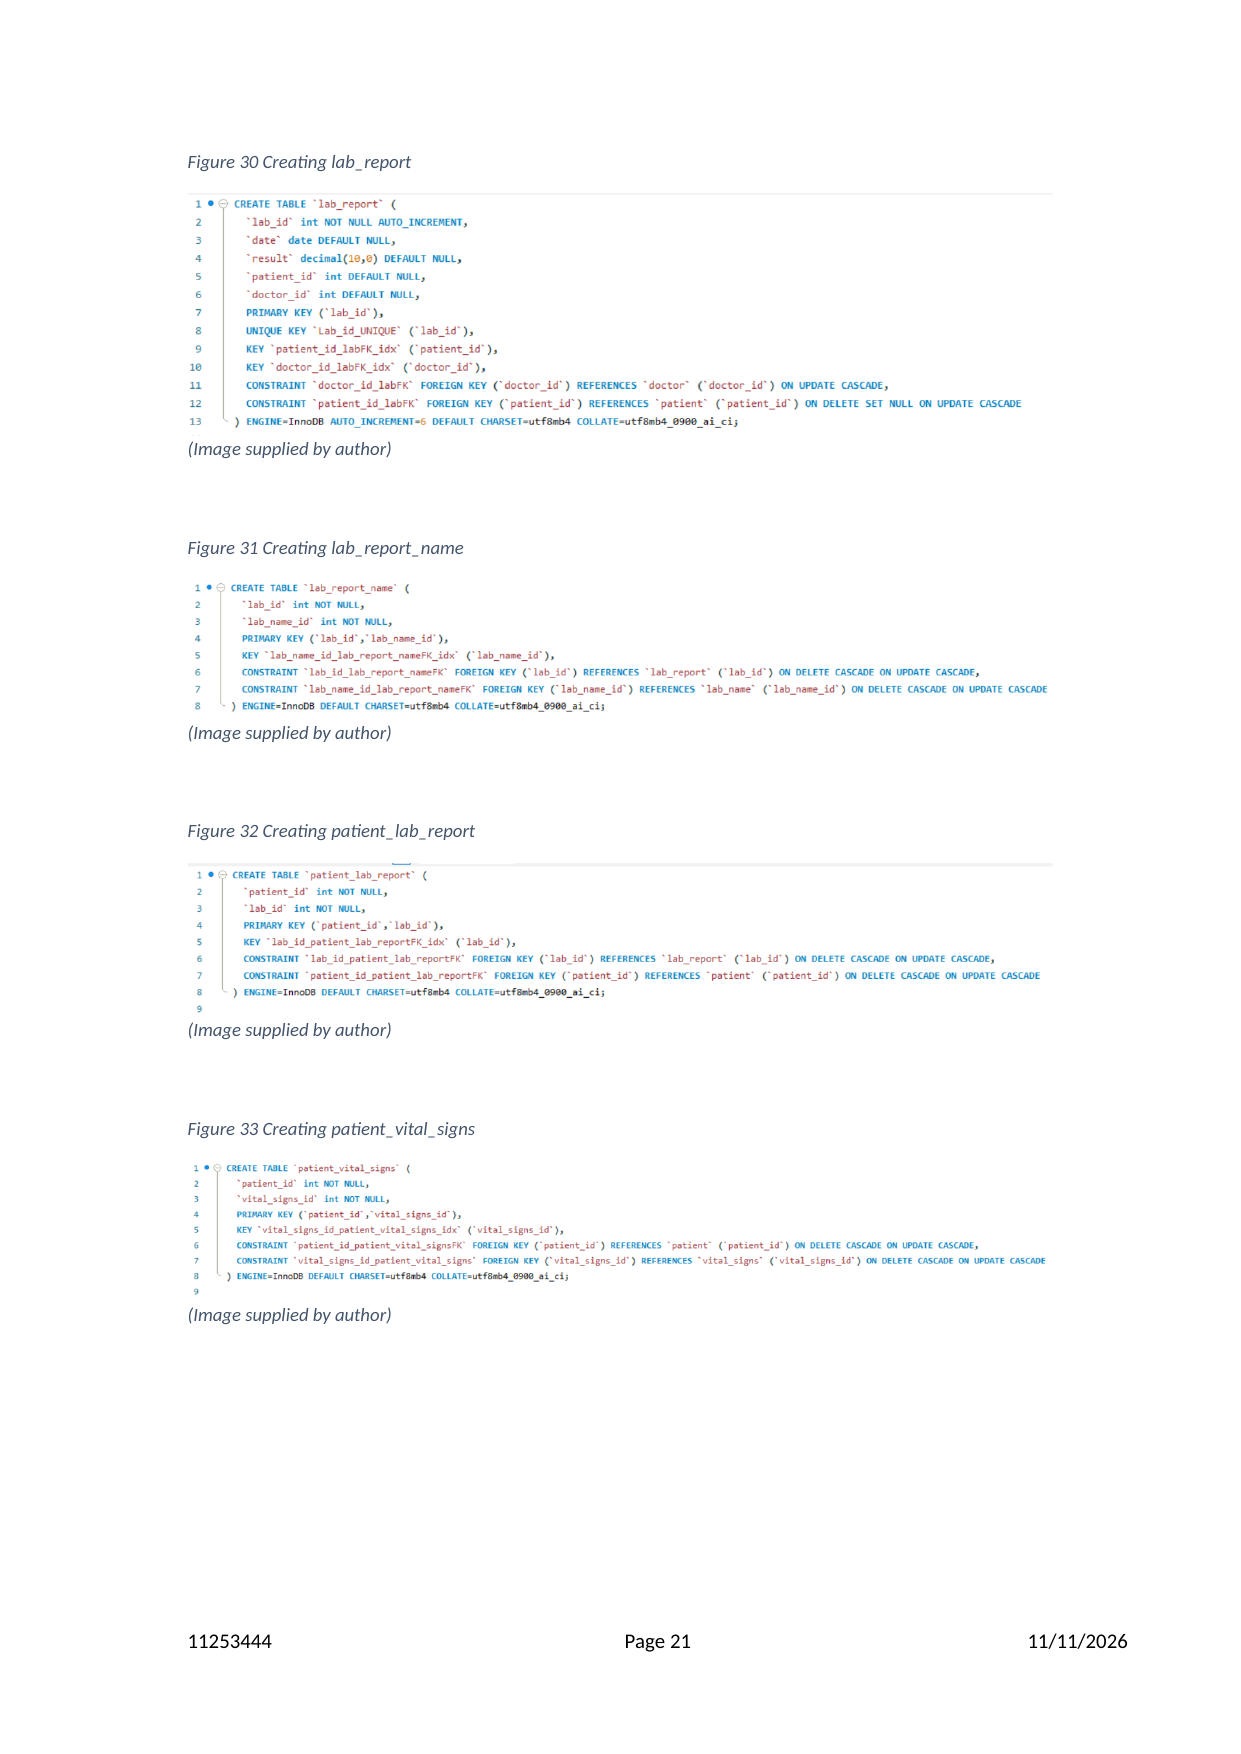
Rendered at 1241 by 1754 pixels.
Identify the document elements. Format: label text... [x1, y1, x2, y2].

text Figure 31 Creating lab_report_name [187, 536, 1053, 559]
picture [187, 579, 1053, 719]
text Figure 30 Creating lab_report [187, 150, 1053, 173]
text Figure 33 Creating patient_vital_signs [187, 1117, 1053, 1139]
text (Image supplied by author) [187, 437, 1053, 460]
picture [187, 1160, 1053, 1301]
text Figure 32 Creating patient_lab_report [187, 819, 1053, 842]
text (Image supplied by author) [187, 1018, 1053, 1041]
picture [187, 193, 1053, 436]
picture [187, 863, 1053, 1016]
text (Image supplied by author) [187, 721, 1053, 744]
text (Image supplied by author) [187, 1303, 1053, 1326]
